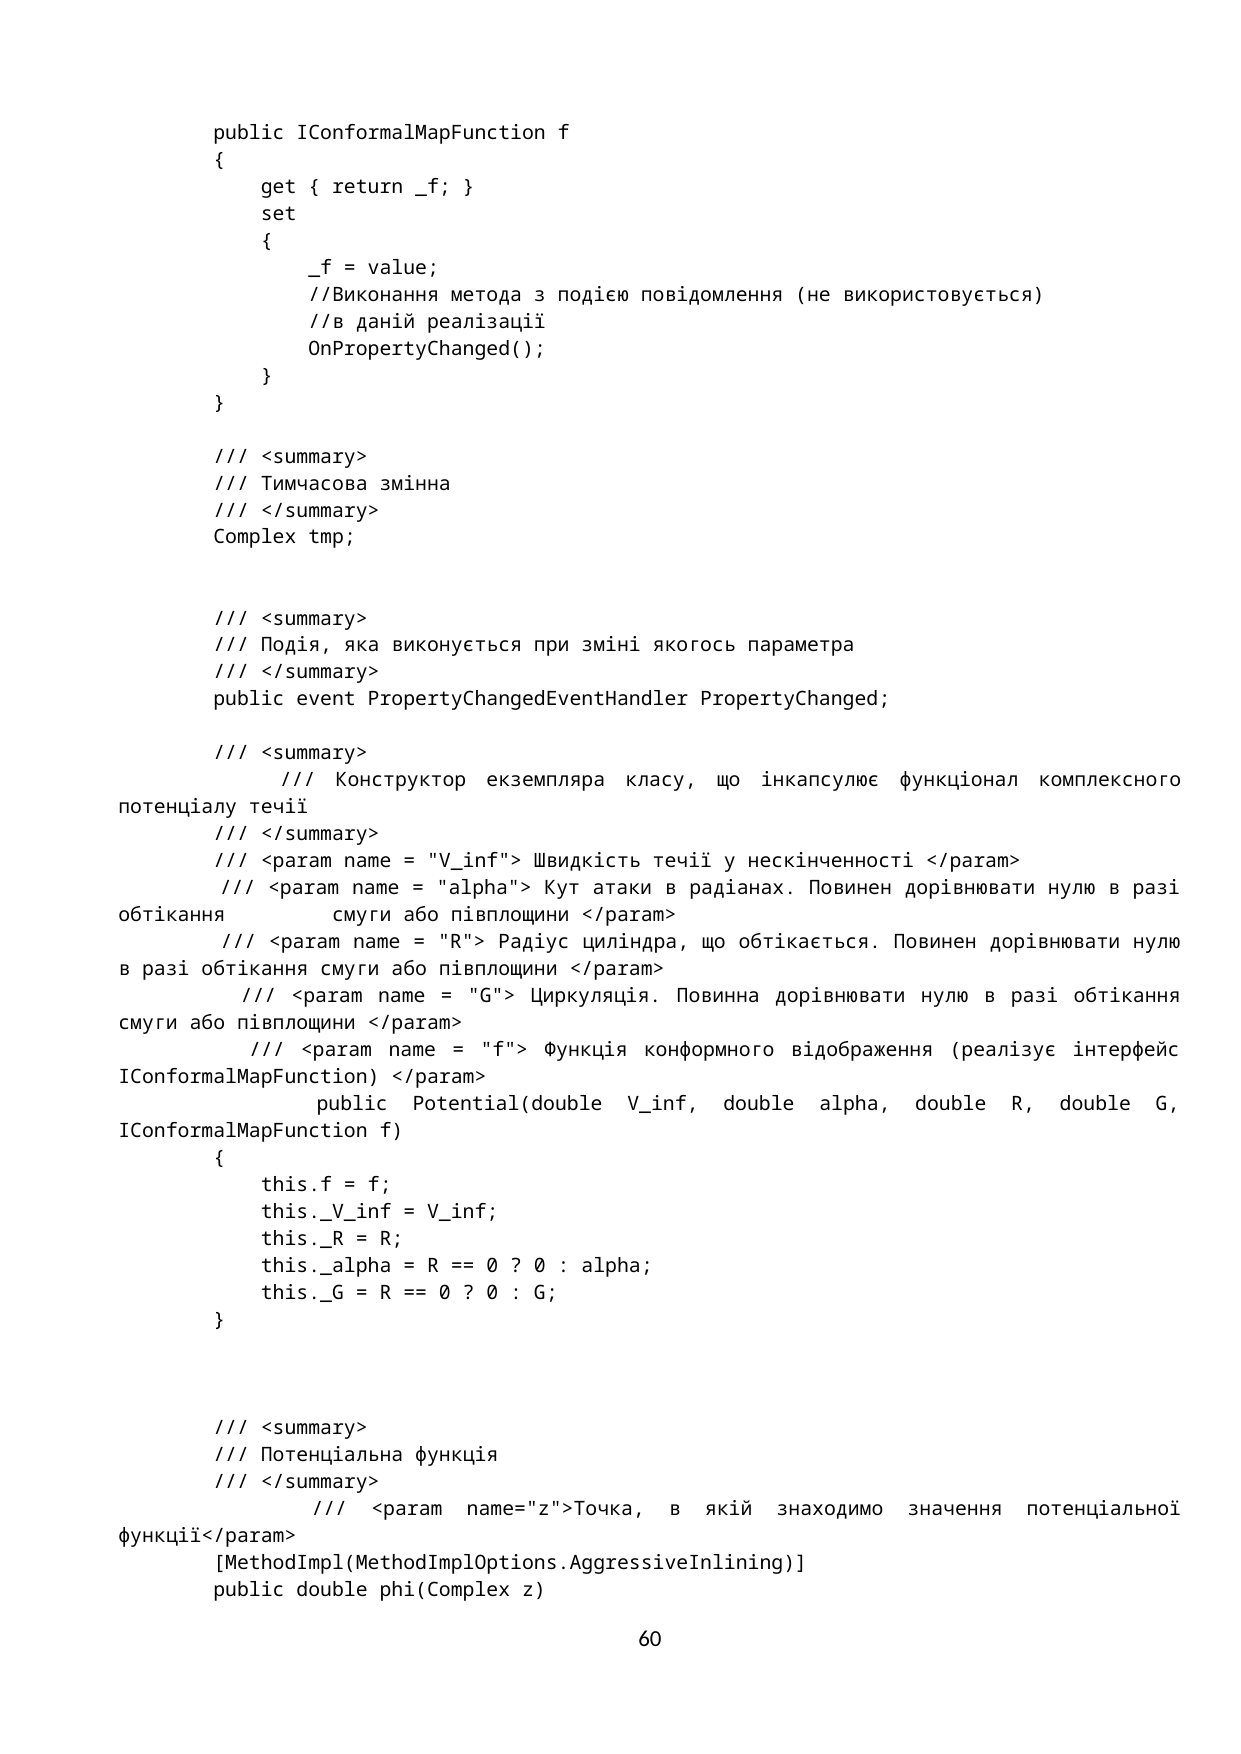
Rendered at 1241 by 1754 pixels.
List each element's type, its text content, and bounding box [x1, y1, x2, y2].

text /// </summary> [118, 658, 1181, 685]
text /// </summary> [118, 819, 1181, 847]
text /// <param name="z">Точка, в якій знаходимо значення потенціальної функції</param> [118, 1494, 1181, 1548]
text /// <summary> [118, 1413, 1181, 1440]
text /// </summary> [118, 1467, 1181, 1494]
text set [118, 199, 1181, 226]
text get { return _f; } [118, 172, 1181, 199]
text } [118, 361, 1181, 388]
text /// <param name = "alpha"> Кут атаки в радіанах. Повинен дорівнювати нулю в разі обтікання смуги або півплощини </param> [118, 873, 1181, 927]
text /// <summary> [118, 442, 1181, 469]
text { [118, 226, 1181, 253]
text public double phi(Complex z) [118, 1575, 1181, 1602]
text /// Подія, яка виконується при зміні якогось параметра [118, 631, 1181, 658]
text //в даній реалізації [118, 307, 1181, 334]
text /// <param name = "f"> Функція конформного відображення (реалізує інтерфейс IConformalMapFunction) </param> [118, 1035, 1181, 1089]
text } [118, 388, 1181, 415]
text /// Потенціальна функція [118, 1440, 1181, 1467]
text public event PropertyChangedEventHandler PropertyChanged; [118, 685, 1181, 712]
text public IConformalMapFunction f [118, 118, 1181, 145]
text this._alpha = R == 0 ? 0 : alpha; [118, 1251, 1181, 1278]
text //Виконання метода з подією повідомлення (не використовується) [118, 280, 1181, 307]
text { [118, 145, 1181, 172]
text /// Тимчасова змінна [118, 469, 1181, 496]
text { [118, 1143, 1181, 1170]
text OnPropertyChanged(); [118, 334, 1181, 361]
text /// <param name = "R"> Радіус циліндра, що обтікається. Повинен дорівнювати нулю в разі обтікання смуги або півплощини </param> [118, 927, 1181, 981]
text public Potential(double V_inf, double alpha, double R, double G, IConformalMapFunction f) [118, 1089, 1181, 1143]
text /// <summary> [118, 604, 1181, 631]
text this._G = R == 0 ? 0 : G; [118, 1278, 1181, 1305]
text _f = value; [118, 253, 1181, 280]
text /// </summary> [118, 496, 1181, 523]
text /// <param name = "V_inf"> Швидкість течії у нескінченності </param> [118, 847, 1181, 873]
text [118, 1548, 1181, 1575]
text this._V_inf = V_inf; [118, 1197, 1181, 1224]
text /// <summary> [118, 739, 1181, 766]
text this._R = R; [118, 1224, 1181, 1251]
text Complex tmp; [118, 523, 1181, 550]
text /// <param name = "G"> Циркуляція. Повинна дорівнювати нулю в разі обтікання смуги або півплощини </param> [118, 981, 1181, 1035]
text /// Конструктор екземпляра класу, що інкапсулює функціонал комплексного потенціалу течії [118, 766, 1181, 819]
text this.f = f; [118, 1170, 1181, 1197]
text } [118, 1305, 1181, 1332]
